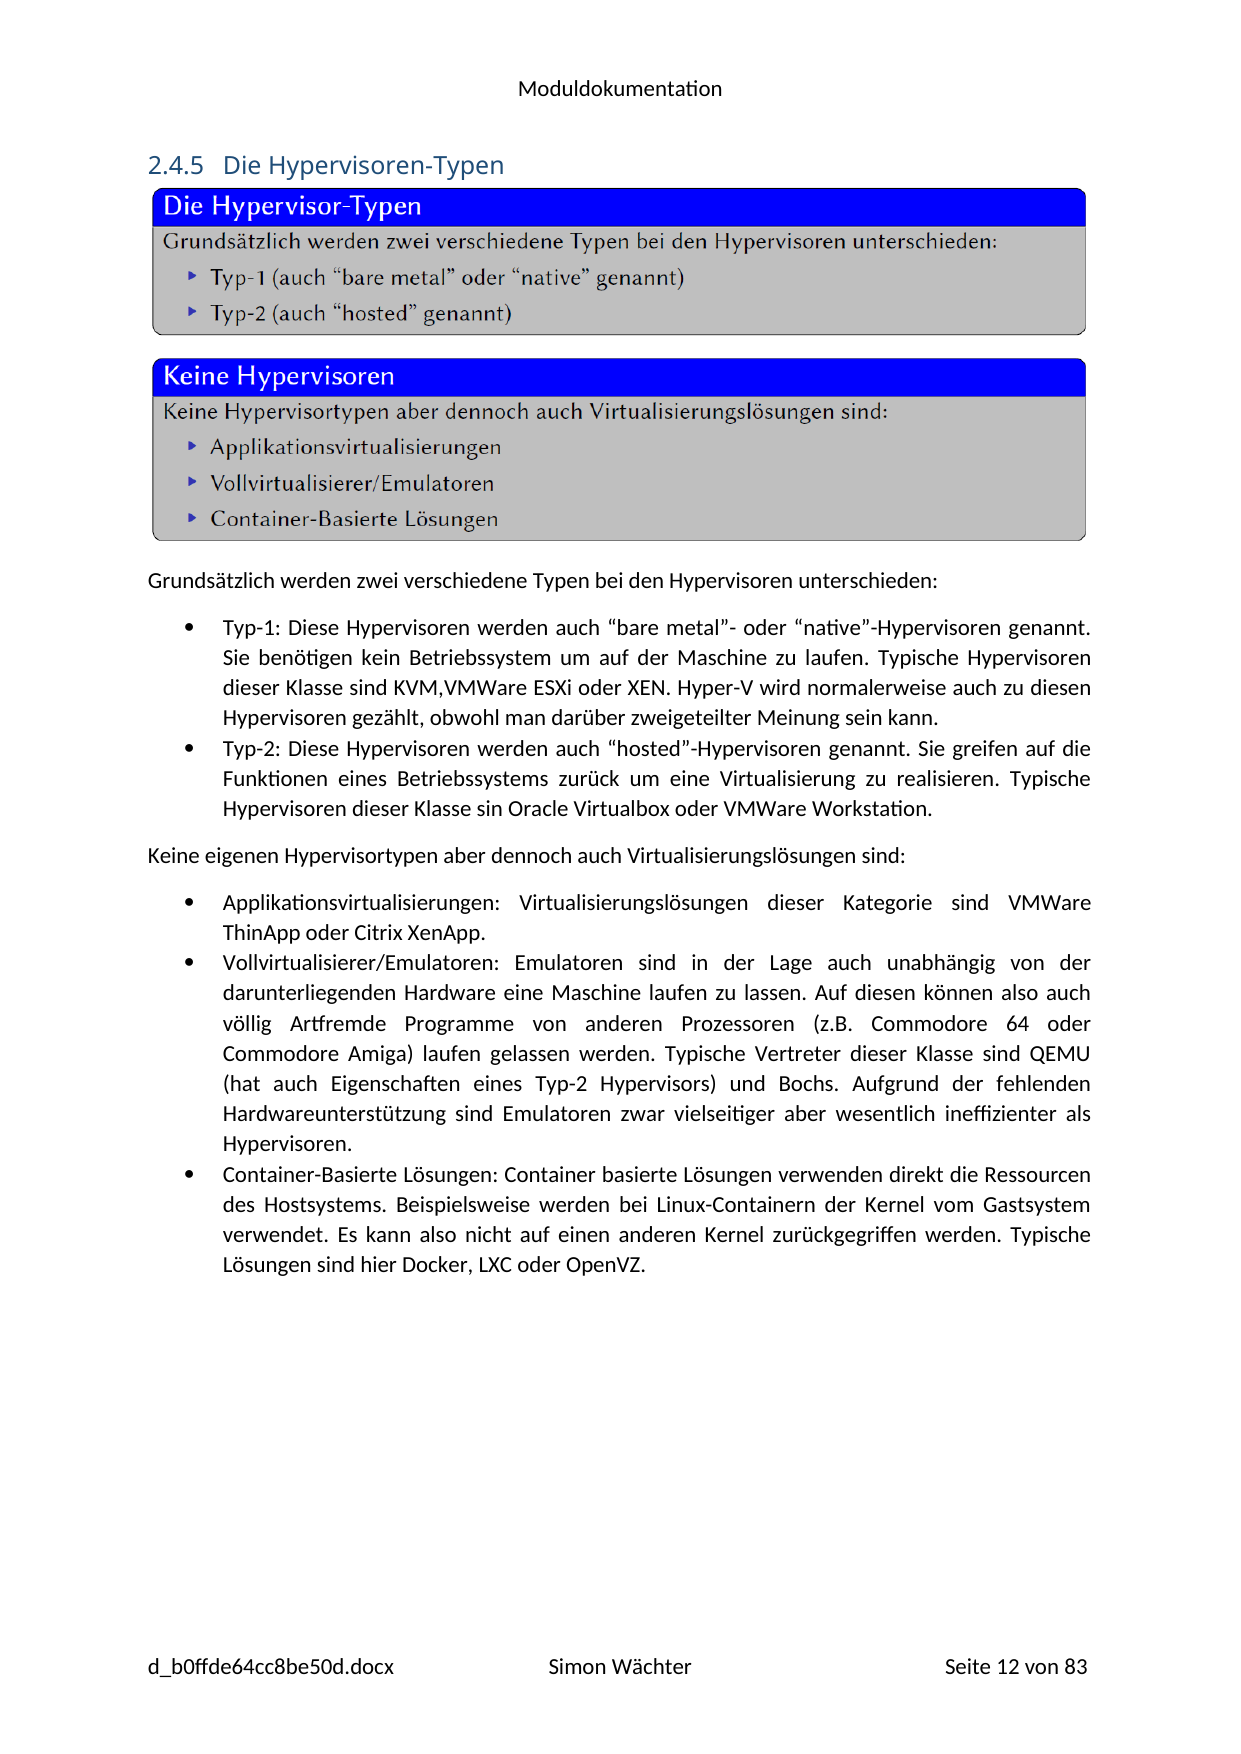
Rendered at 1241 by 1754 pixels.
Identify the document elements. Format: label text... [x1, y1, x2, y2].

text Keine eigenen Hypervisortypen aber dennoch auch Virtualisierungslösungen sind: [148, 841, 1093, 869]
picture [147, 184, 1093, 548]
subtitle Die Hypervisoren-Typen [148, 148, 1093, 182]
text Grundsätzlich werden zwei verschiedene Typen bei den Hypervisoren unterschieden: [148, 566, 1093, 594]
list Vollvirtualisierer/Emulatoren: Emulatoren sind in der Lage auch unabhängig von der darunterliegenden Hardware eine Maschine laufen zu lassen. Auf diesen können also auch völlig Artfremde Programme von anderen Prozessoren (z.B. Commodore 64 oder Commodore Amiga) laufen gelassen werden. Typische Vertreter dieser Klasse sind QEMU (hat auch Eigenschaften eines Typ-2 Hypervisors) und Bochs. Aufgrund der fehlenden Hardwareunterstützung sind Emulatoren zwar vielseitiger aber wesentlich ineffizienter als Hypervisoren. [185, 948, 1093, 1158]
list Typ-1: Diese Hypervisoren werden auch “bare metal”- oder “native”-Hypervisoren genannt. Sie benötigen kein Betriebssystem um auf der Maschine zu laufen. Typische Hypervisoren dieser Klasse sind KVM,VMWare ESXi oder XEN. Hyper-V wird normalerweise auch zu diesen Hypervisoren gezählt, obwohl man darüber zweigeteilter Meinung sein kann. [185, 613, 1093, 732]
list Typ-2: Diese Hypervisoren werden auch “hosted”-Hypervisoren genannt. Sie greifen auf die Funktionen eines Betriebssystems zurück um eine Virtualisierung zu realisieren. Typische Hypervisoren dieser Klasse sin Oracle Virtualbox oder VMWare Workstation. [185, 734, 1093, 822]
list Applikationsvirtualisierungen: Virtualisierungslösungen dieser Kategorie sind VMWare ThinApp oder Citrix XenApp. [185, 888, 1093, 946]
list Container-Basierte Lösungen: Container basierte Lösungen verwenden direkt die Ressourcen des Hostsystems. Beispielsweise werden bei Linux-Containern der Kernel vom Gastsystem verwendet. Es kann also nicht auf einen anderen Kernel zurückgegriffen werden. Typische Lösungen sind hier Docker, LXC oder OpenVZ. [185, 1160, 1093, 1278]
